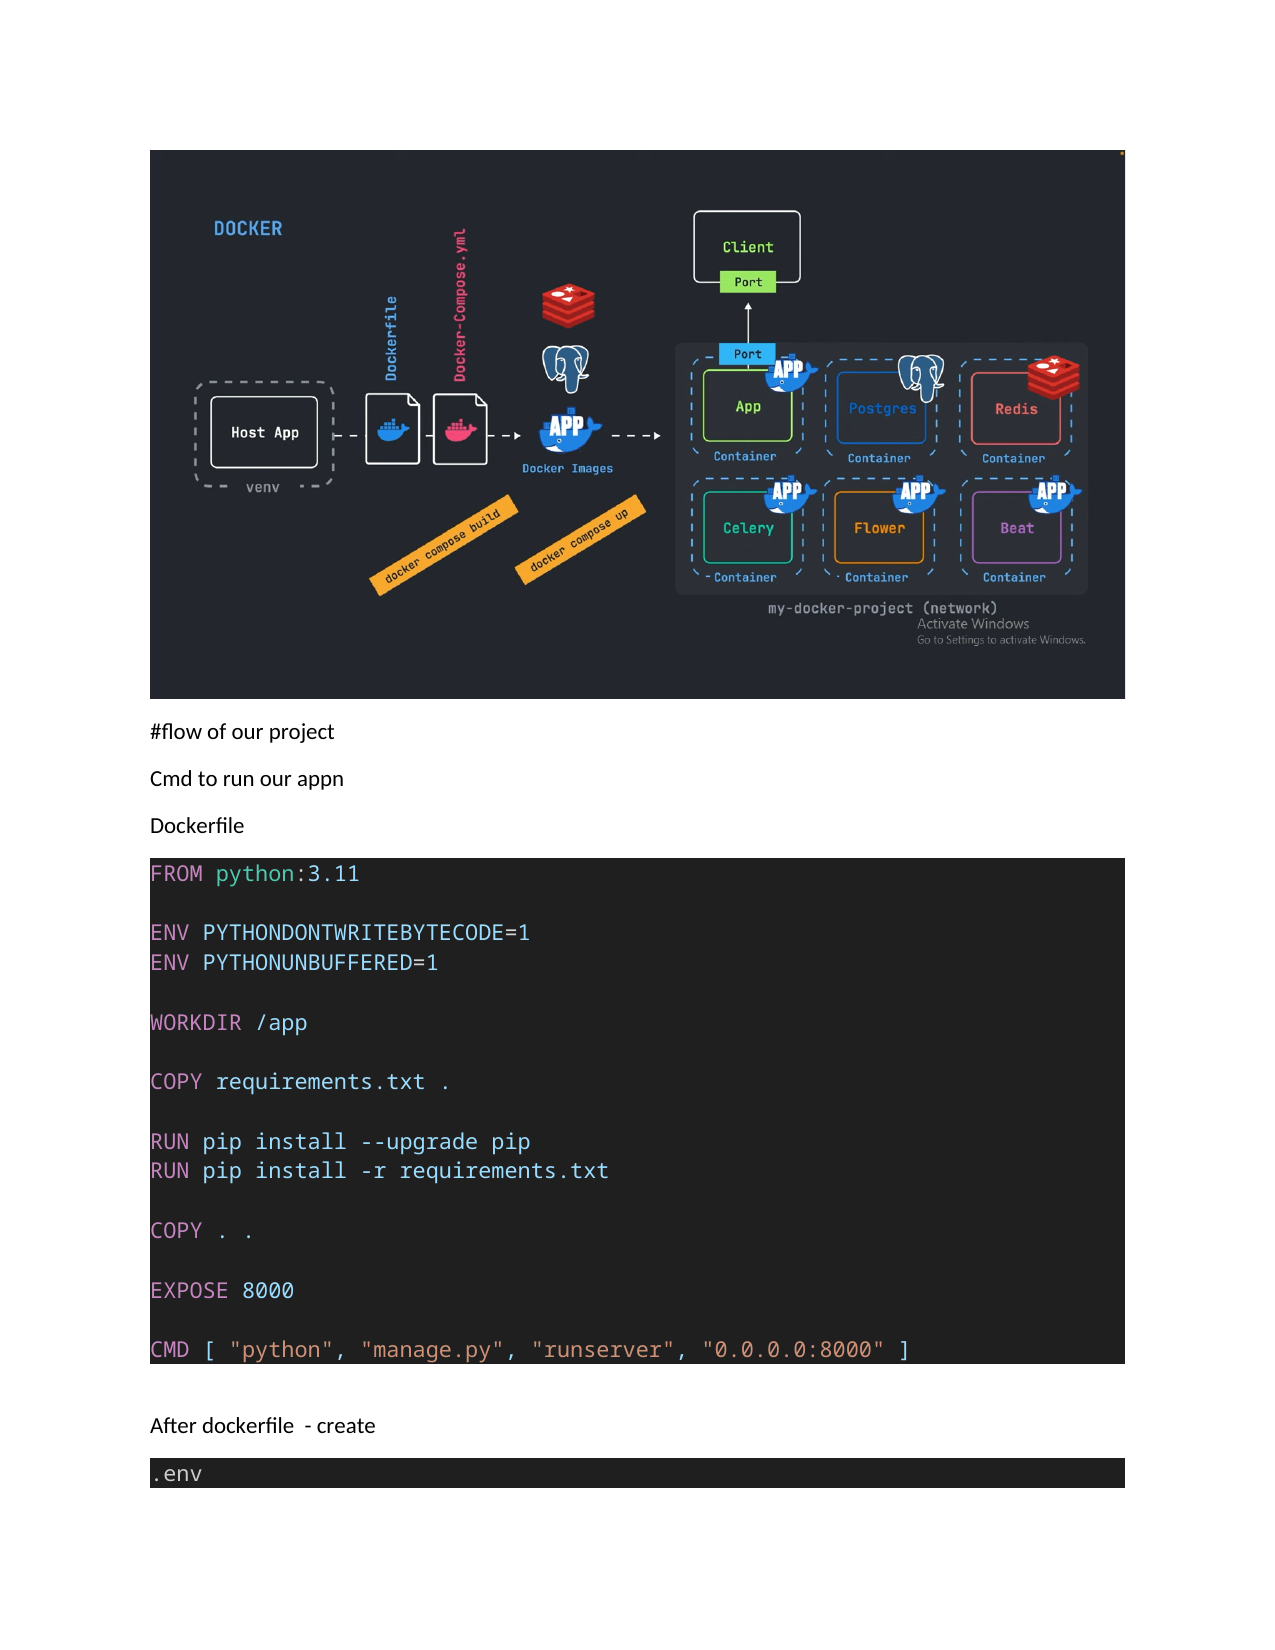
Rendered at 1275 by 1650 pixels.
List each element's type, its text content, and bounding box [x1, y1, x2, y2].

text RUN pip install -r requirements.txt [150, 1156, 1125, 1185]
picture [150, 150, 1125, 699]
text After dockerfile - create [150, 1411, 1125, 1439]
text ENV PYTHONUNBUFFERED=1 [150, 947, 1125, 977]
text CMD [ "python", "manage.py", "runserver", "0.0.0.0:8000" ] [150, 1334, 1125, 1364]
text RUN pip install --upgrade pip [150, 1126, 1125, 1156]
text #flow of our project [150, 717, 1125, 745]
text ENV PYTHONDONTWRITEBYTECODE=1 [150, 917, 1125, 947]
text EXPOSE 8000 [150, 1275, 1125, 1304]
text Dockerfile [150, 811, 1125, 839]
text FROM python:3.11 [150, 858, 1125, 887]
text Cmd to run our appn [150, 764, 1125, 792]
text COPY requirements.txt . [150, 1066, 1125, 1096]
text WORKDIR /app [150, 1007, 1125, 1036]
text COPY . . [150, 1215, 1125, 1245]
text .env [150, 1458, 1125, 1488]
